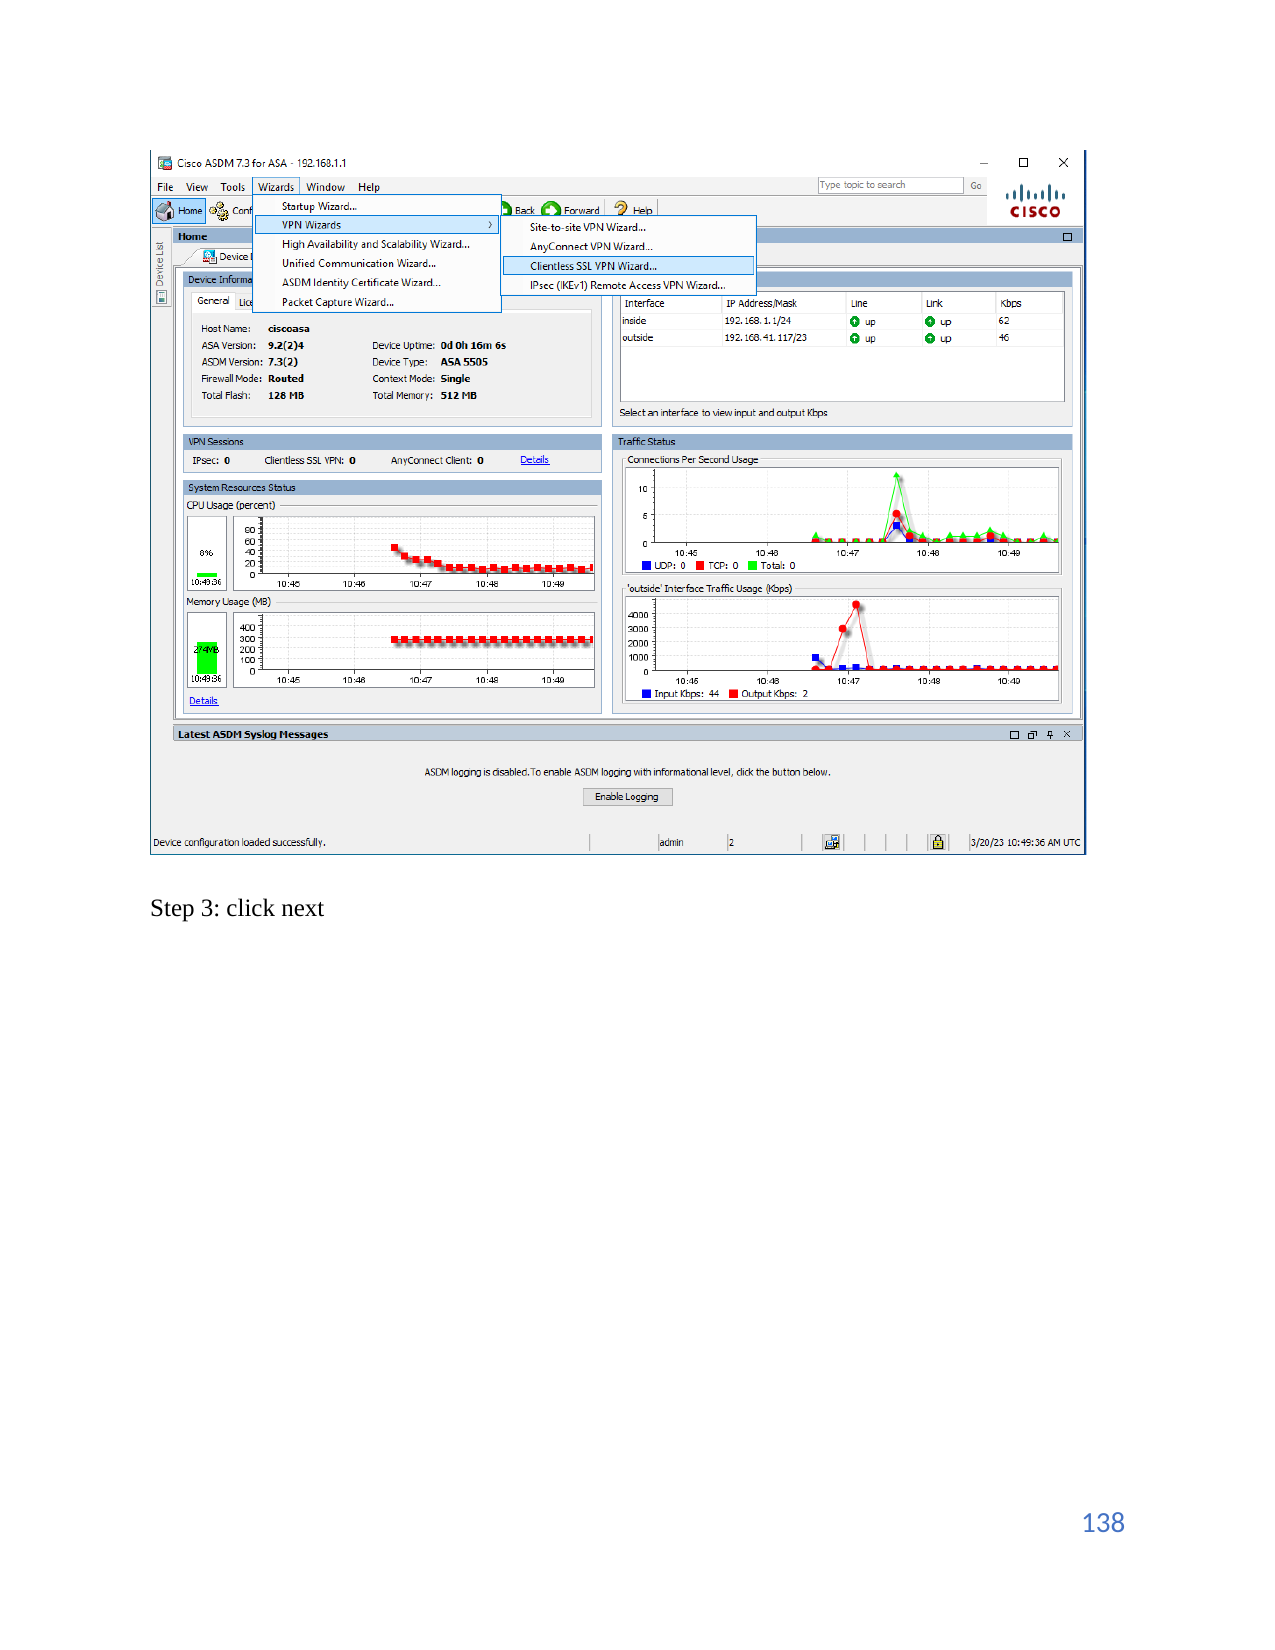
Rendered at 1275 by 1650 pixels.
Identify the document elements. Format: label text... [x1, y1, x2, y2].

picture [150, 150, 1087, 855]
text Step 3: click next [150, 893, 1125, 921]
